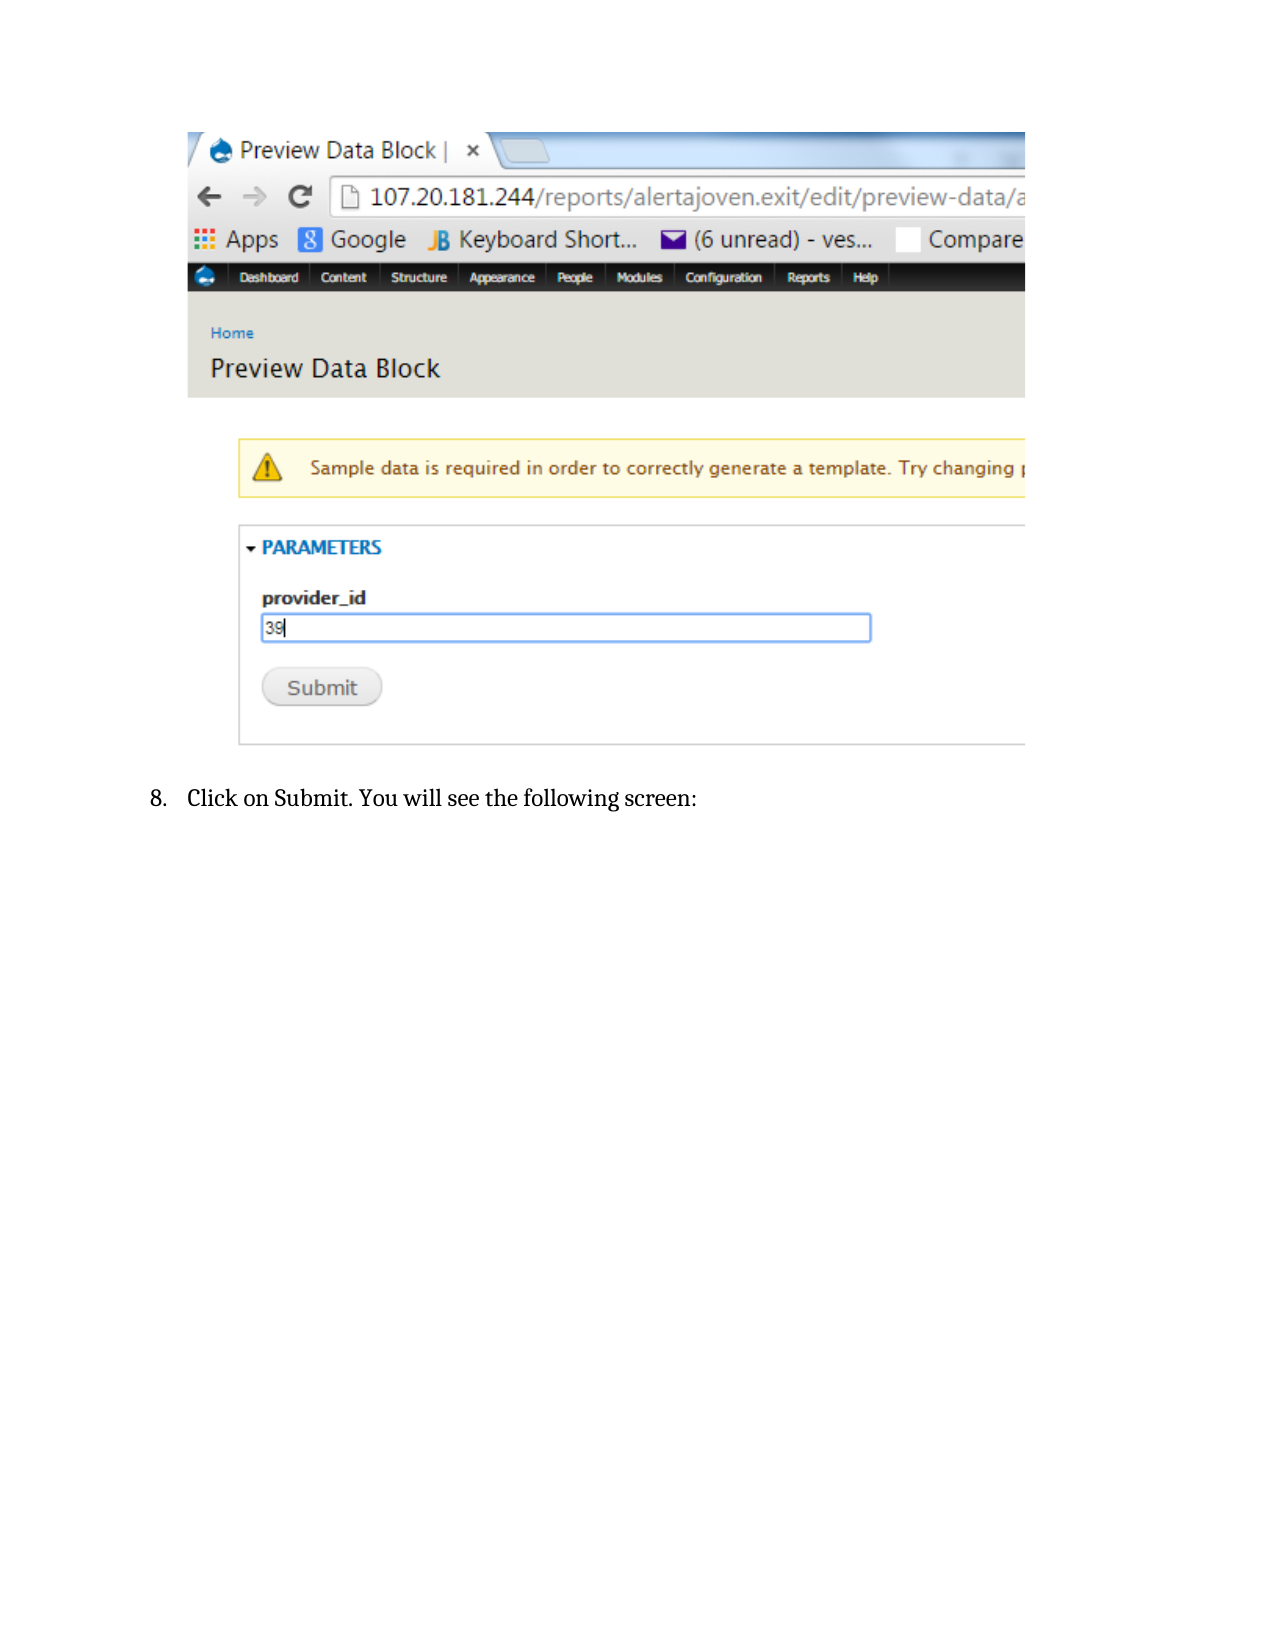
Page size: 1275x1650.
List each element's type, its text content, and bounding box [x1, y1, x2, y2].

list Click on Submit. You will see the following screen: [150, 784, 1162, 813]
picture [187, 132, 1025, 747]
